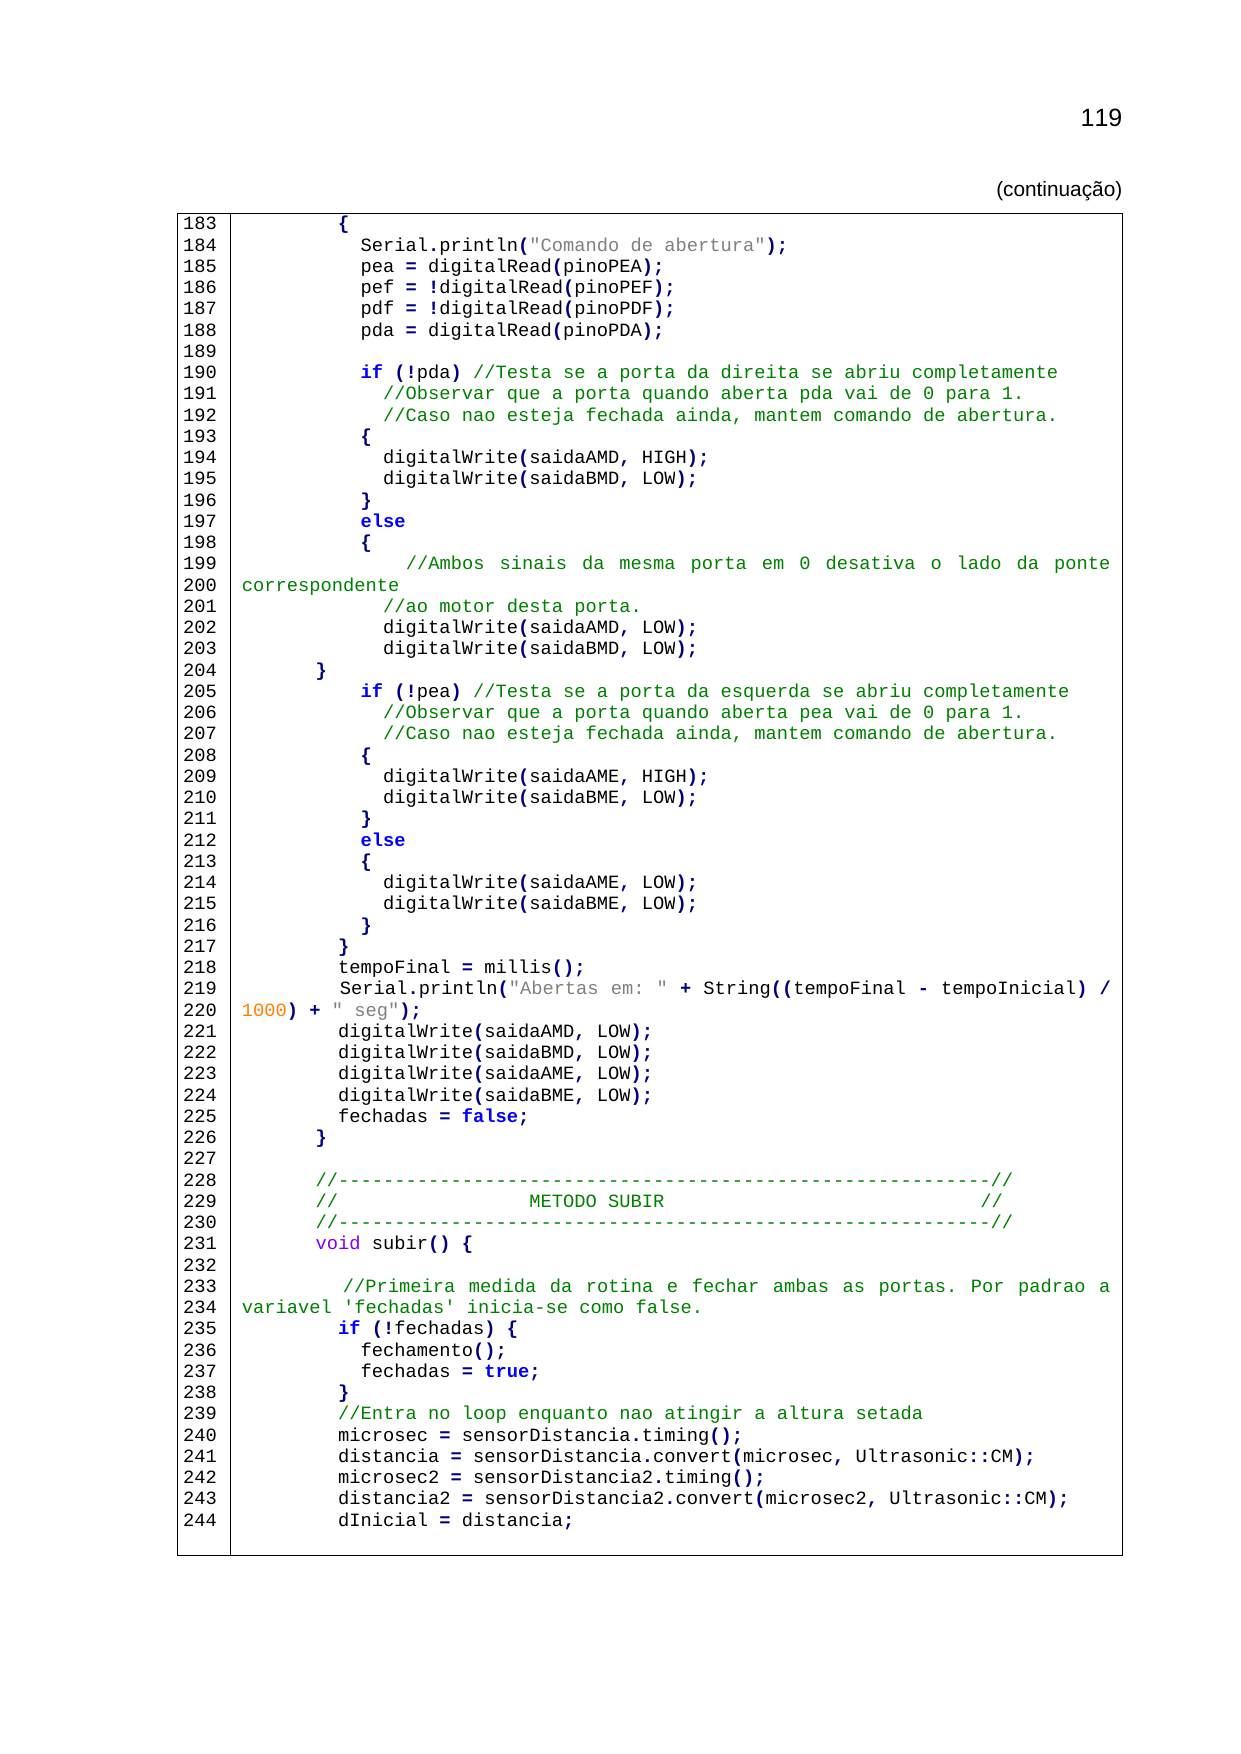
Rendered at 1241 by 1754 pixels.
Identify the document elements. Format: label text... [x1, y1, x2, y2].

table_header 183 184 185 186 187 188 189 190 191 192 193 194 195 196 197 198 199 200 201 202 203 204 205 206 207 208 209 210 211 212 213 214 215 216 217 218 219 220 221 222 223 224 225 226 227 228 229 230 231 232 233 234 235 236 237 238 239 240 241 242 243 244 [178, 214, 230, 1555]
text (continuação) [177, 177, 1122, 201]
table_header { Serial.println("Comando de abertura"); pea = digitalRead(pinoPEA); pef = !digitalRead(pinoPEF); pdf = !digitalRead(pinoPDF); pda = digitalRead(pinoPDA); if (!pda) //Testa se a porta da direita se abriu completamente //Observar que a porta quando aberta pda vai de 0 para 1. //Caso nao esteja fechada ainda, mantem comando de abertura. { digitalWrite(saidaAMD, HIGH); digitalWrite(saidaBMD, LOW); } else { //Ambos sinais da mesma porta em 0 desativa o lado da ponte correspondente //ao motor desta porta. digitalWrite(saidaAMD, LOW); digitalWrite(saidaBMD, LOW); } if (!pea) //Testa se a porta da esquerda se abriu completamente //Observar que a porta quando aberta pea vai de 0 para 1. //Caso nao esteja fechada ainda, mantem comando de abertura. { digitalWrite(saidaAME, HIGH); digitalWrite(saidaBME, LOW); } else { digitalWrite(saidaAME, LOW); digitalWrite(saidaBME, LOW); } } tempoFinal = millis(); Serial.println("Abertas em: " + String((tempoFinal - tempoInicial) / 1000) + " seg"); digitalWrite(saidaAMD, LOW); digitalWrite(saidaBMD, LOW); digitalWrite(saidaAME, LOW); digitalWrite(saidaBME, LOW); fechadas = false; } //----------------------------------------------------------// // METODO SUBIR // //----------------------------------------------------------// void subir() { //Primeira medida da rotina e fechar ambas as portas. Por padrao a variavel 'fechadas' inicia-se como false. if (!fechadas) { fechamento(); fechadas = true; } //Entra no loop enquanto nao atingir a altura setada microsec = sensorDistancia.timing(); distancia = sensorDistancia.convert(microsec, Ultrasonic::CM); microsec2 = sensorDistancia2.timing(); distancia2 = sensorDistancia2.convert(microsec2, Ultrasonic::CM); dInicial = distancia; [231, 214, 1122, 1555]
